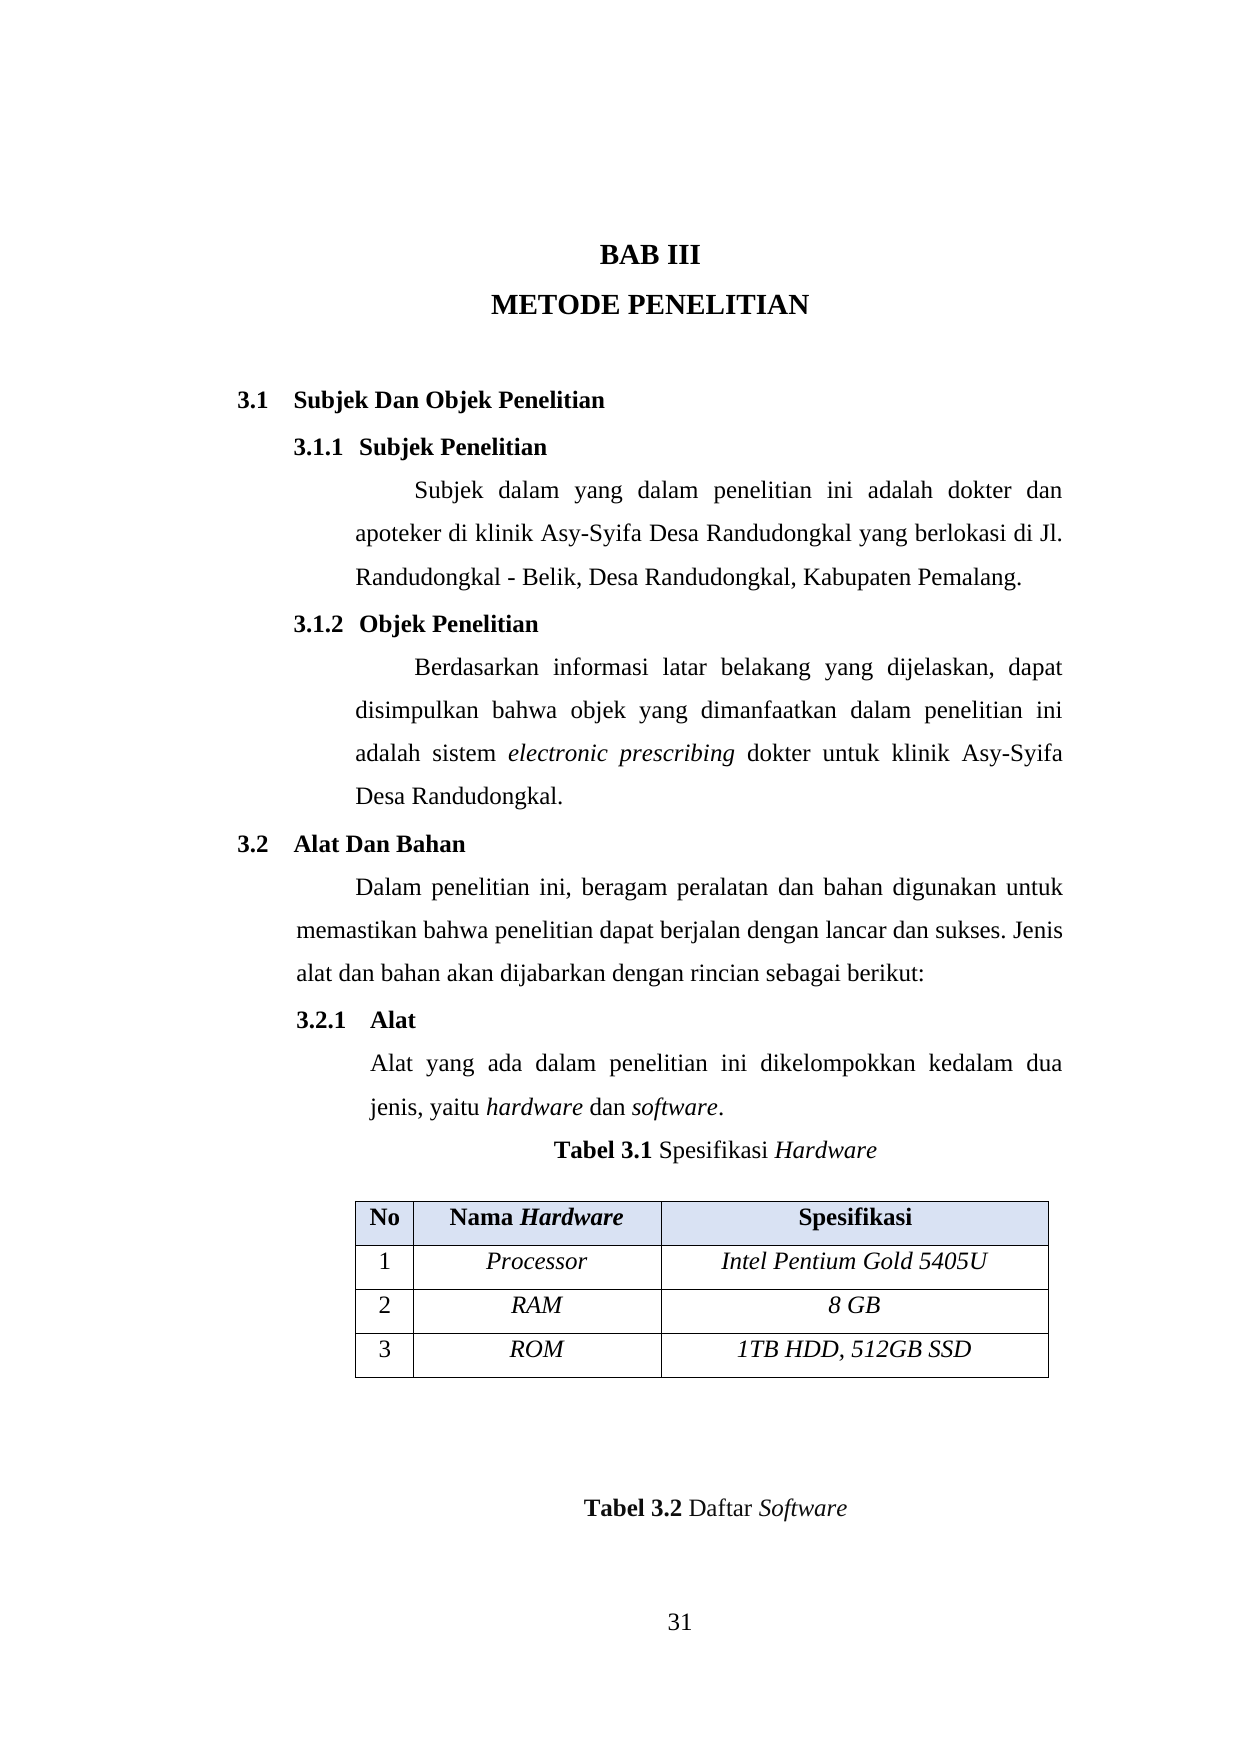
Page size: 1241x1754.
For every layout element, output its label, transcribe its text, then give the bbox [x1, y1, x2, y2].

subtitle Alat [296, 1005, 1063, 1034]
subtitle Objek Penelitian [293, 609, 1063, 638]
table_header No [356, 1202, 413, 1245]
table_cell Processor [414, 1246, 661, 1289]
text Subjek dalam yang dalam penelitian ini adalah dokter dan apoteker di klinik Asy-Syifa Desa Randudongkal yang berlokasi di Jl. Randudongkal - Belik, Desa Randudongkal, Kabupaten Pemalang. [355, 475, 1063, 590]
subtitle Subjek Dan Objek Penelitian [237, 385, 1063, 414]
table_cell ROM [414, 1334, 661, 1377]
table_cell 3 [356, 1334, 413, 1377]
table_cell 1TB HDD, 512GB SSD [662, 1334, 1048, 1377]
table_cell 1 [356, 1246, 413, 1289]
table_cell RAM [414, 1290, 661, 1333]
subtitle Alat Dan Bahan [237, 829, 1063, 857]
table_cell 2 [356, 1290, 413, 1333]
subtitle Subjek Penelitian [293, 432, 1063, 461]
table_header Spesifikasi [662, 1202, 1048, 1245]
text Tabel 3.1 Spesifikasi Hardware [370, 1135, 1063, 1163]
text Dalam penelitian ini, beragam peralatan dan bahan digunakan untuk memastikan bahwa penelitian dapat berjalan dengan lancar dan sukses. Jenis alat dan bahan akan dijabarkan dengan rincian sebagai berikut: [296, 872, 1063, 987]
text Alat yang ada dalam penelitian ini dikelompokkan kedalam dua jenis, yaitu hardware dan software. [370, 1048, 1063, 1120]
table_header Nama Hardware [414, 1202, 661, 1245]
table_cell Intel Pentium Gold 5405U [662, 1246, 1048, 1289]
text Tabel 3.2 Daftar Software [370, 1493, 1063, 1522]
list Berdasarkan informasi latar belakang yang dijelaskan, dapat disimpulkan bahwa objek yang dimanfaatkan dalam penelitian ini adalah sistem electronic prescribing dokter untuk klinik Asy-Syifa Desa Randudongkal. [355, 652, 1063, 810]
subtitle BAB III METODE PENELITIAN [237, 237, 1063, 321]
table_cell 8 GB [662, 1290, 1048, 1333]
